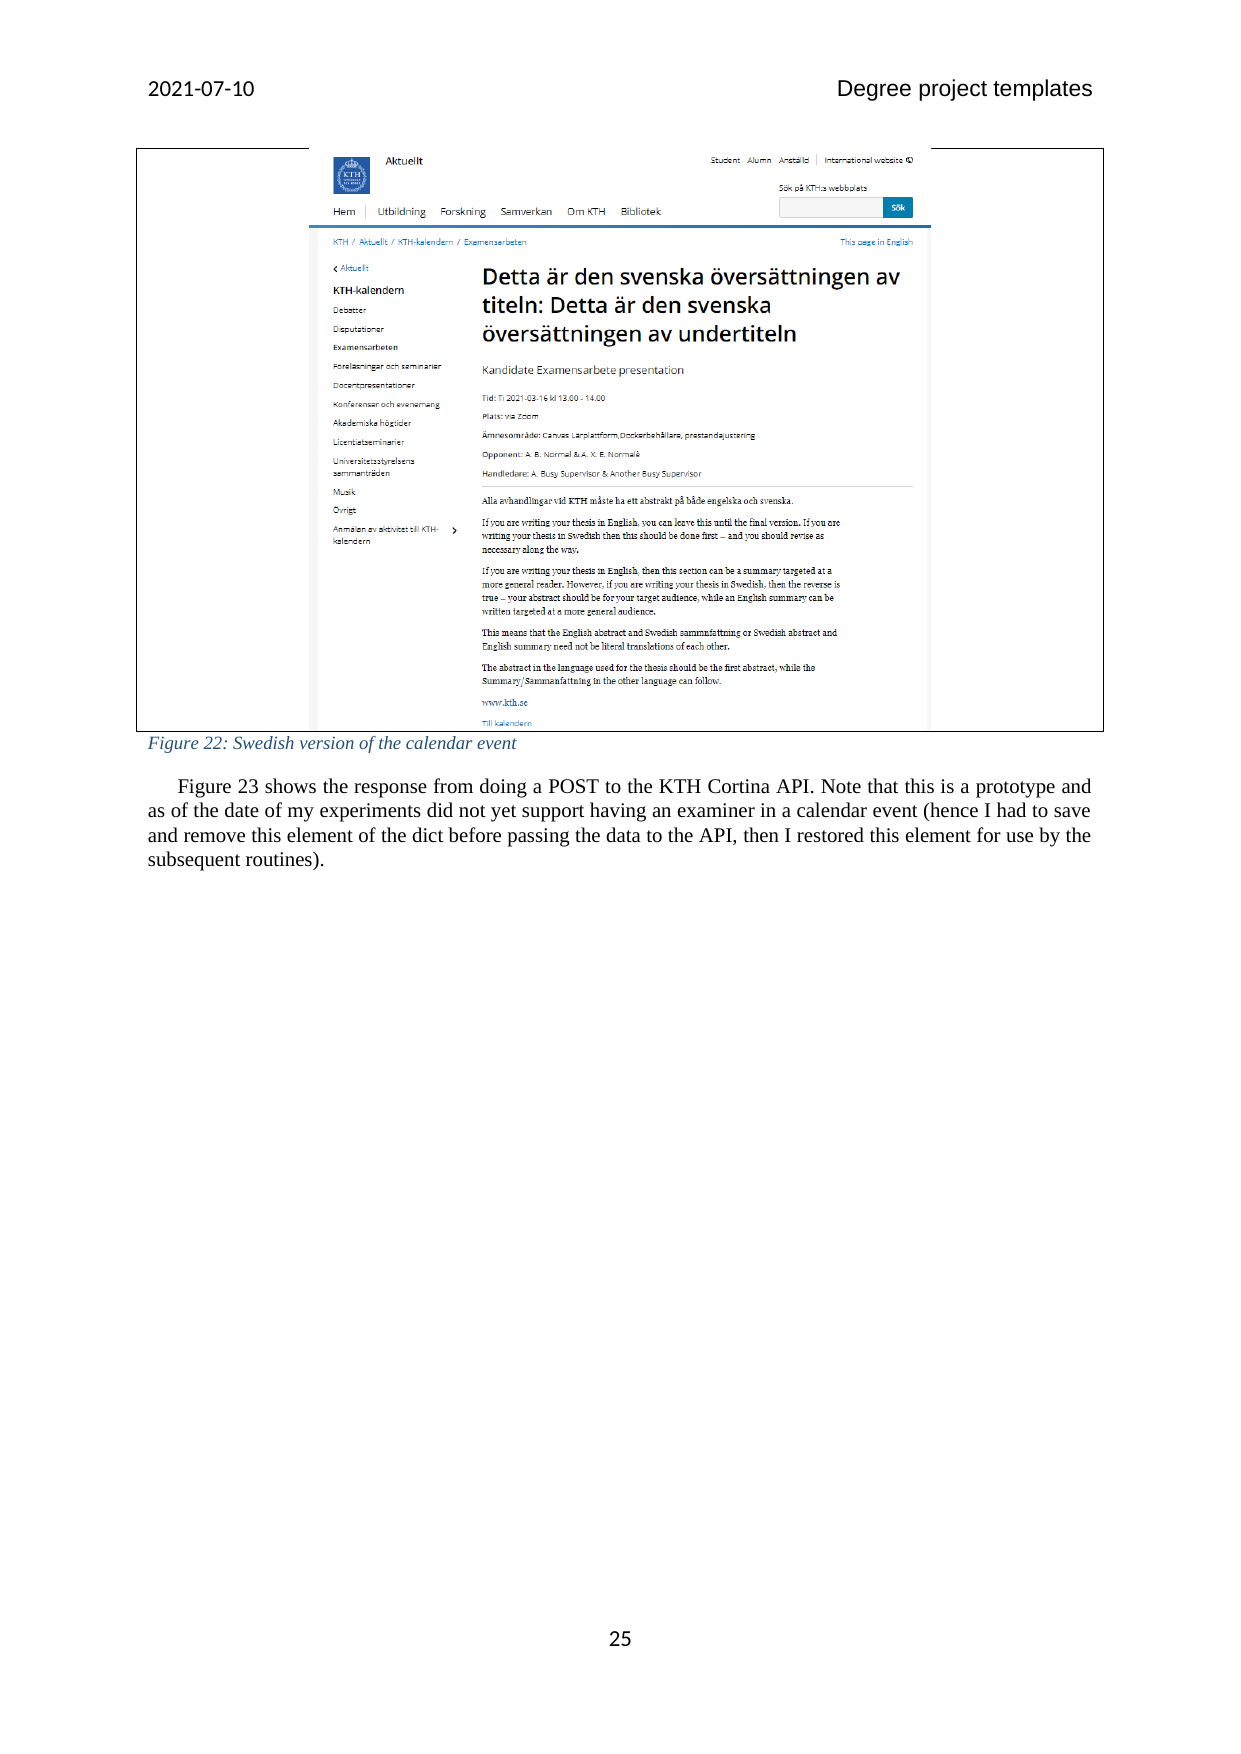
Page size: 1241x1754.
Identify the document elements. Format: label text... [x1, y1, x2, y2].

picture [309, 148, 932, 731]
text Figure 22: Swedish version of the calendar event [148, 732, 1093, 753]
text Figure 23 shows the response from doing a POST to the KTH Cortina API. Note that this is a prototype and as of the date of my experiments did not yet support having an examiner in a calendar event (hence I had to save and remove this element of the dict before passing the data to the API, then I restored this element for use by the subsequent routines). [148, 774, 1093, 871]
table_header [932, 149, 1103, 731]
table_header [137, 149, 309, 731]
